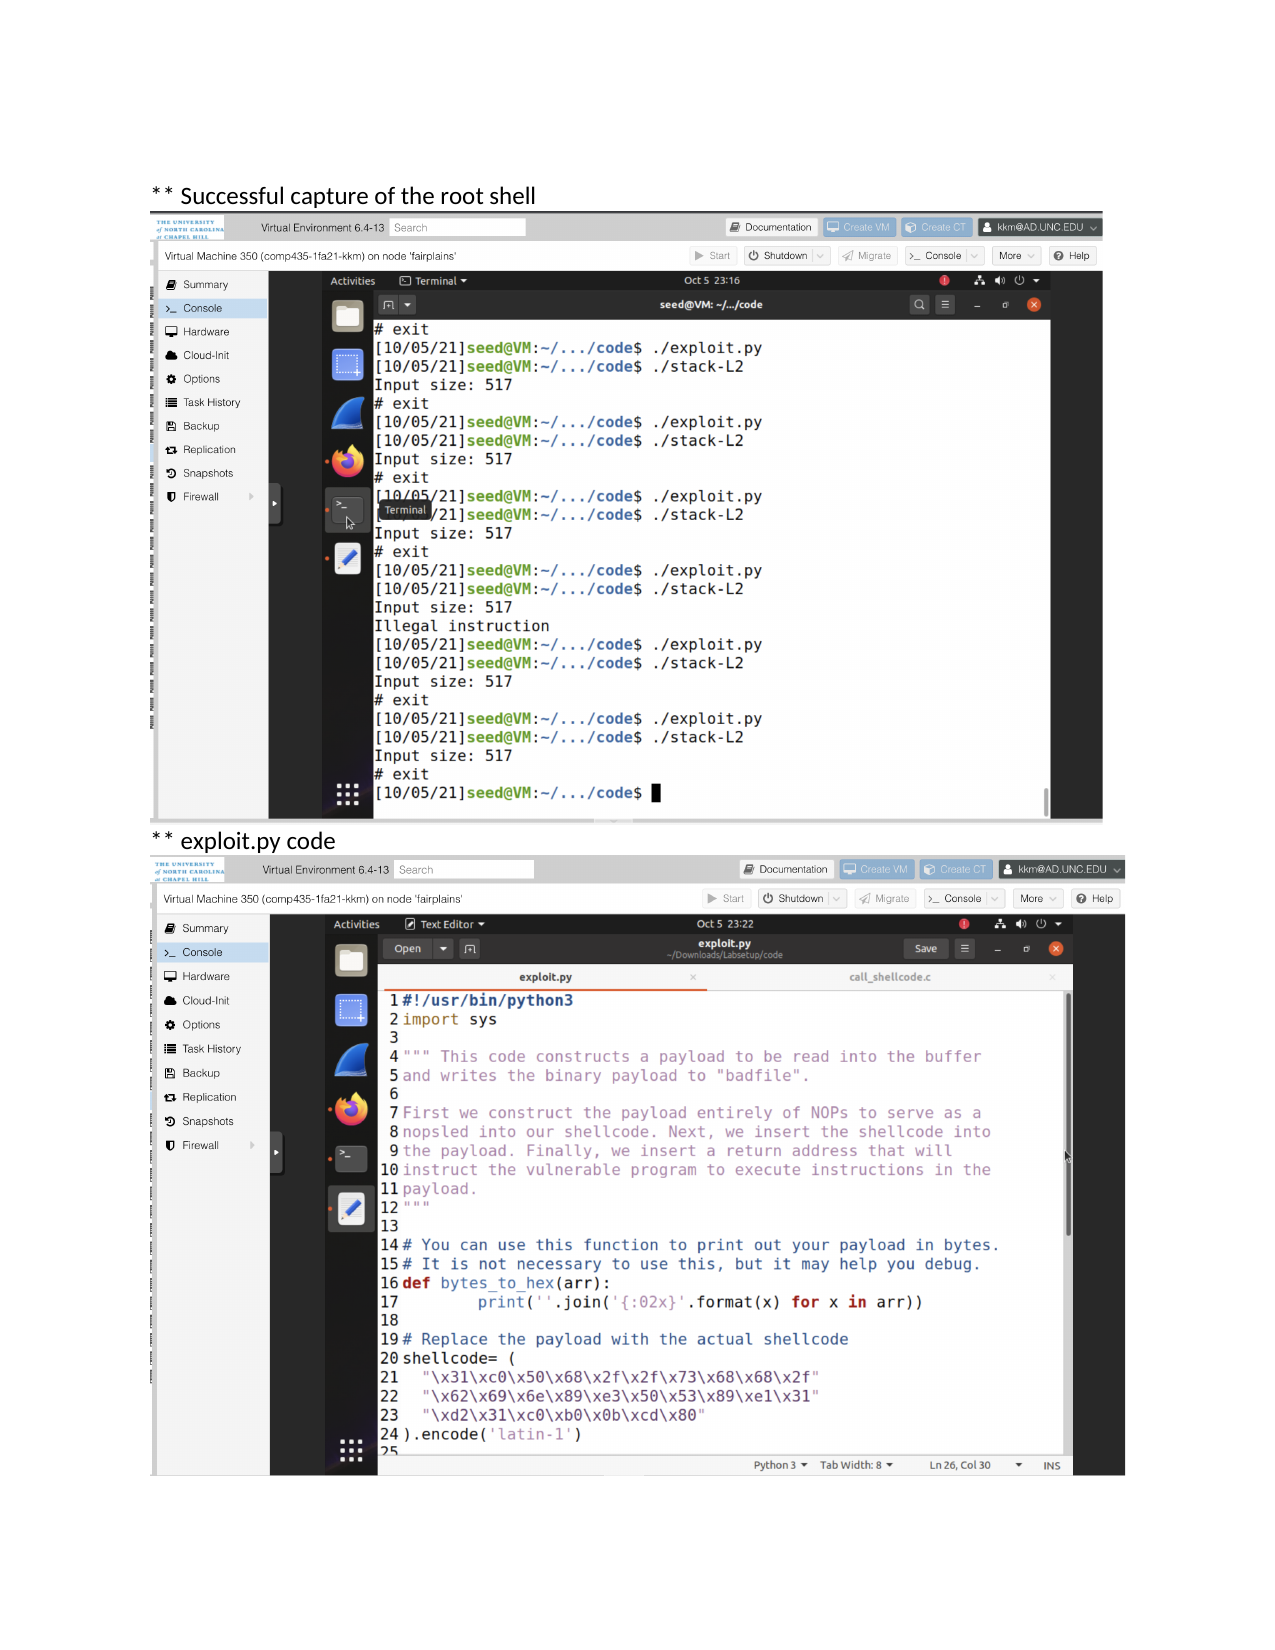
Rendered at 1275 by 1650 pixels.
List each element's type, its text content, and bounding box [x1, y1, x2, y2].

picture [150, 211, 1103, 825]
picture [150, 855, 1125, 1476]
text ** exploit.py code [150, 825, 1125, 855]
text ** Successful capture of the root shell [150, 181, 1125, 211]
